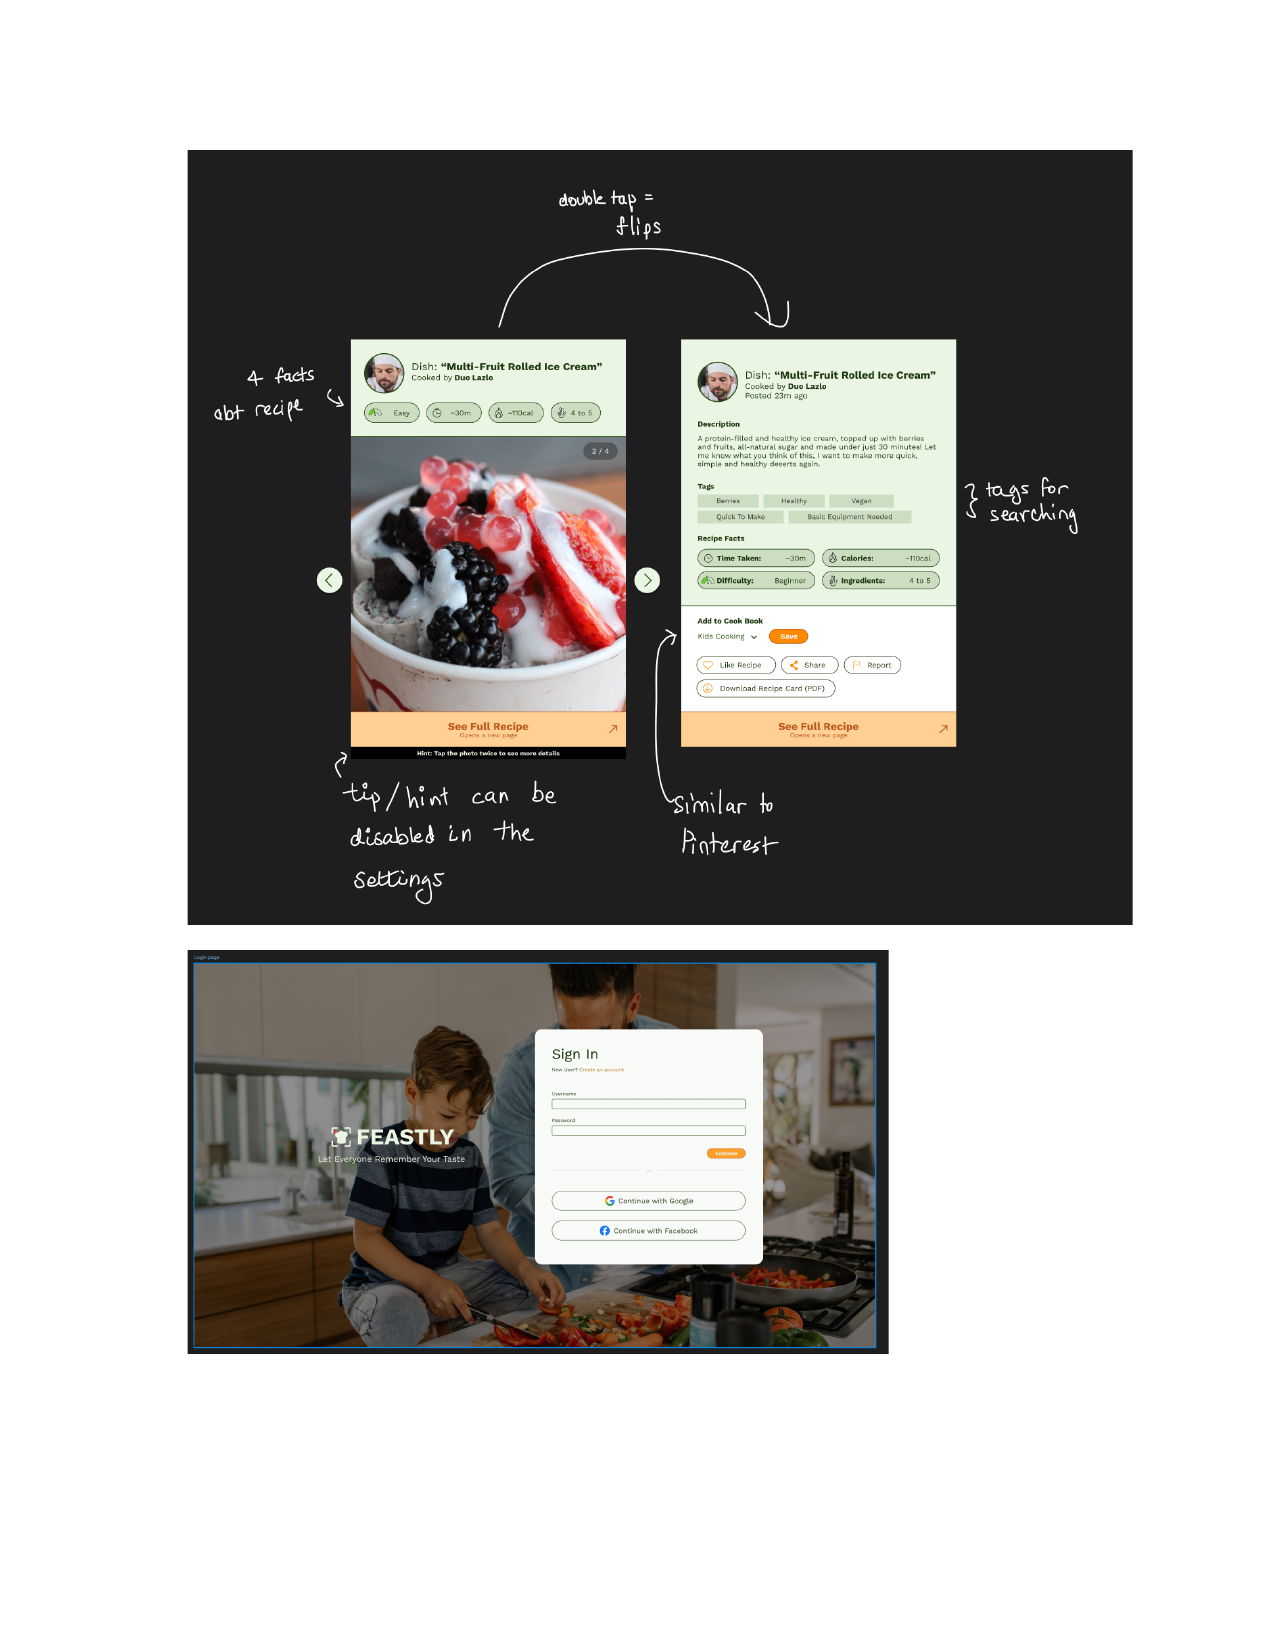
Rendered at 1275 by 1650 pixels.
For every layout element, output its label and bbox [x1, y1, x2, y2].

picture [187, 950, 889, 1354]
picture [187, 150, 1133, 925]
